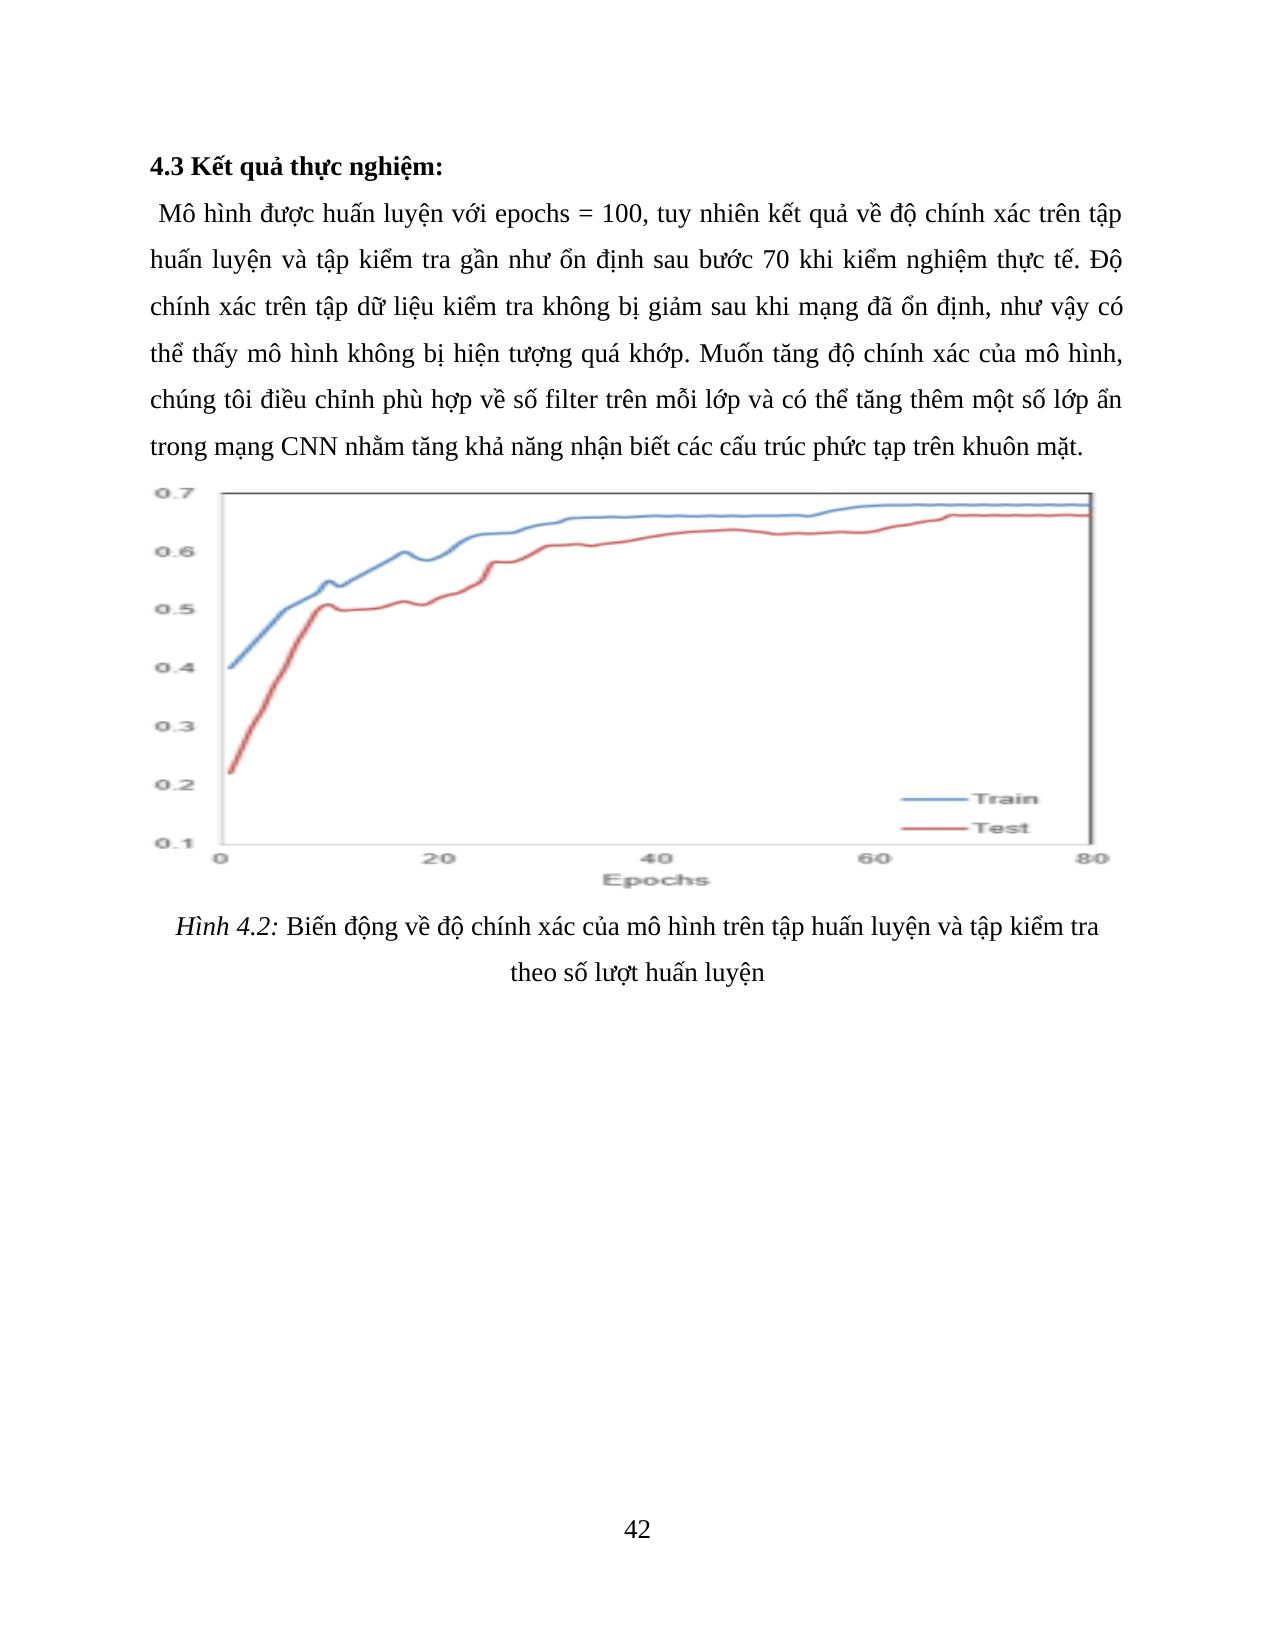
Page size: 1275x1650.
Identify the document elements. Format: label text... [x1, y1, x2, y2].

text Mô hình được huấn luyện với epochs = 100, tuy nhiên kết quả về độ chính xác trên tập huấn luyện và tập kiểm tra gần như ổn định sau bước 70 khi kiểm nghiệm thực tế. Độ chính xác trên tập dữ liệu kiểm tra không bị giảm sau khi mạng đã ổn định, như vậy có thể thấy mô hình không bị hiện tượng quá khớp. Muốn tăng độ chính xác của mô hình, chúng tôi điều chỉnh phù hợp về số filter trên mỗi lớp và có thể tăng thêm một số lớp ẩn trong mạng CNN nhằm tăng khả năng nhận biết các cấu trúc phức tạp trên khuôn mặt. [150, 197, 1125, 461]
text Hình 4.2: Biến động về độ chính xác của mô hình trên tập huấn luyện và tập kiểm tra theo số lượt huấn luyện [150, 910, 1125, 987]
picture [150, 476, 1159, 895]
subtitle 4.3 Kết quả thực nghiệm: [150, 150, 1125, 181]
